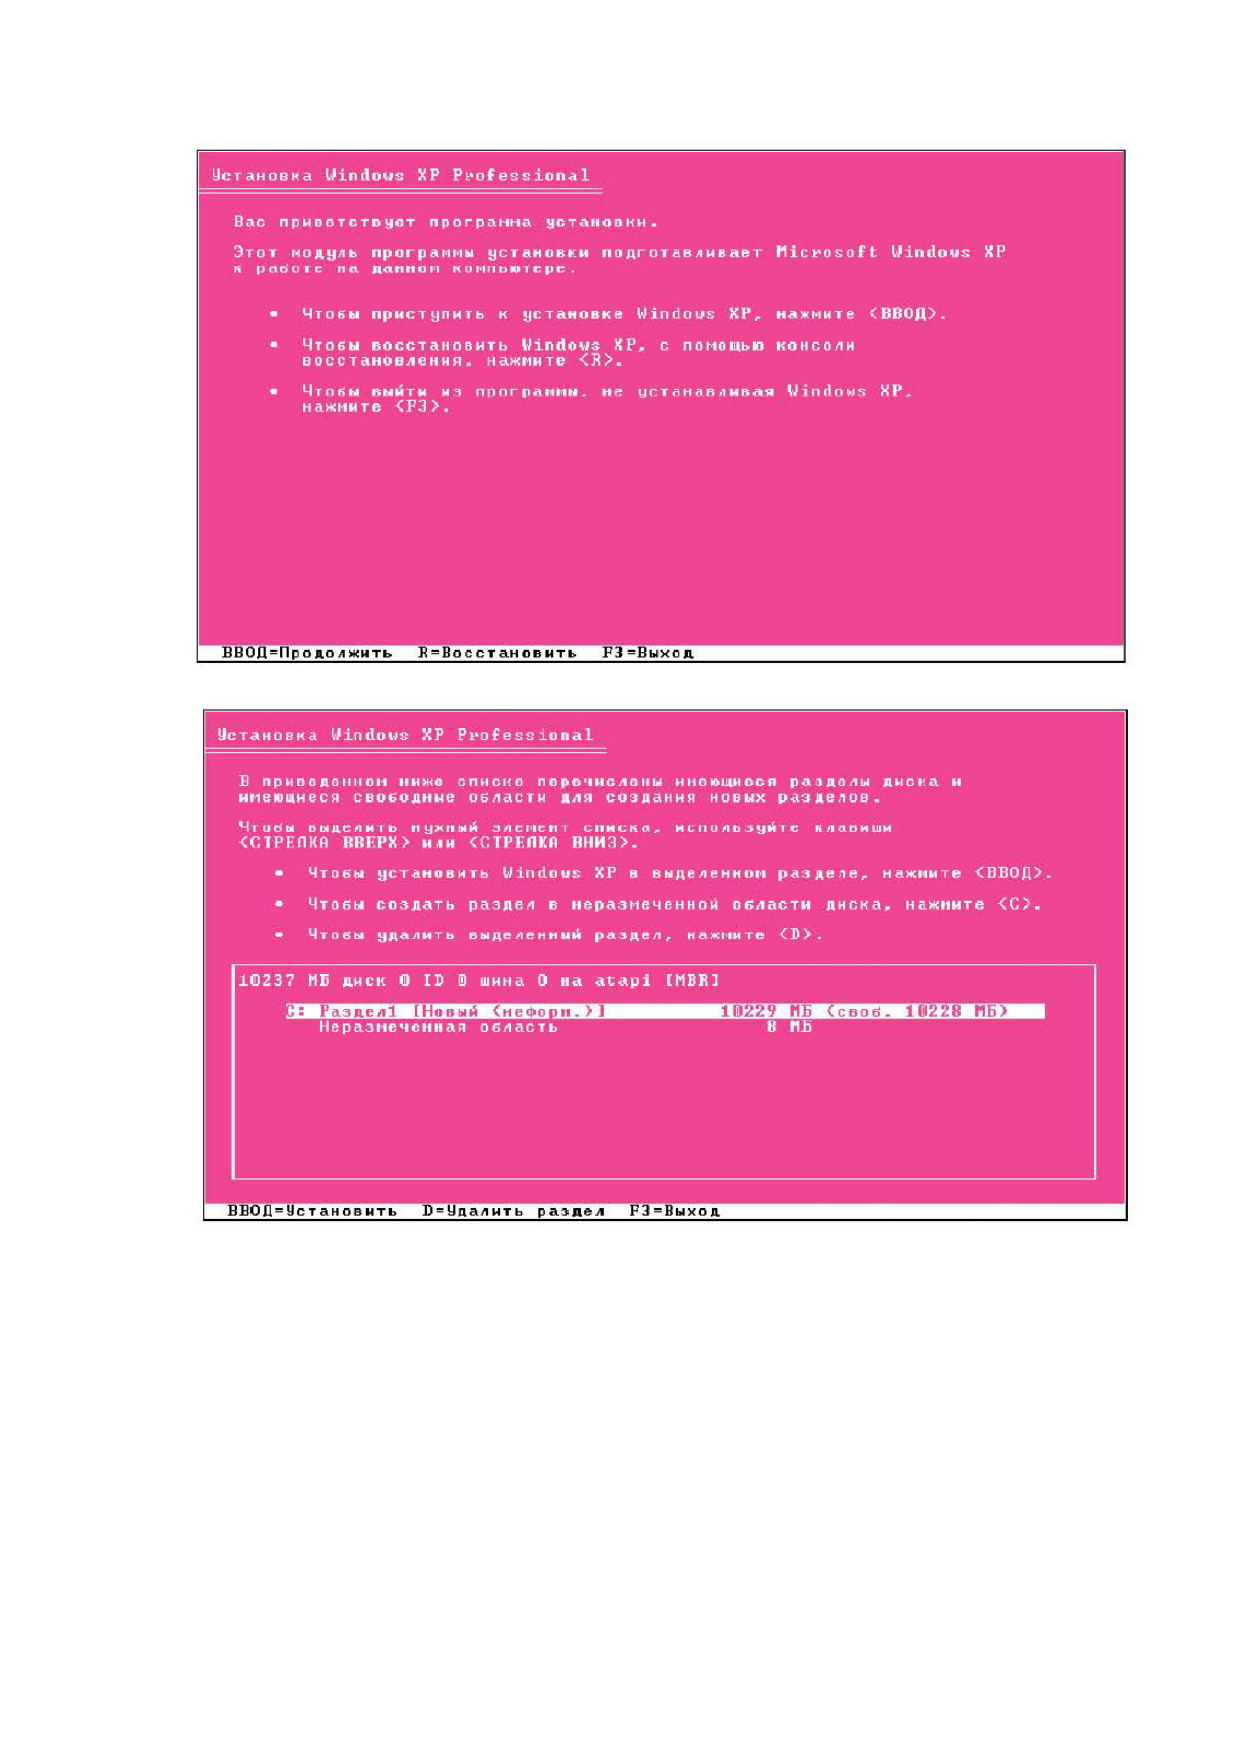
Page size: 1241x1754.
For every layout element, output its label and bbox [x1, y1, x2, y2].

picture [177, 692, 1152, 1231]
picture [177, 118, 1152, 674]
